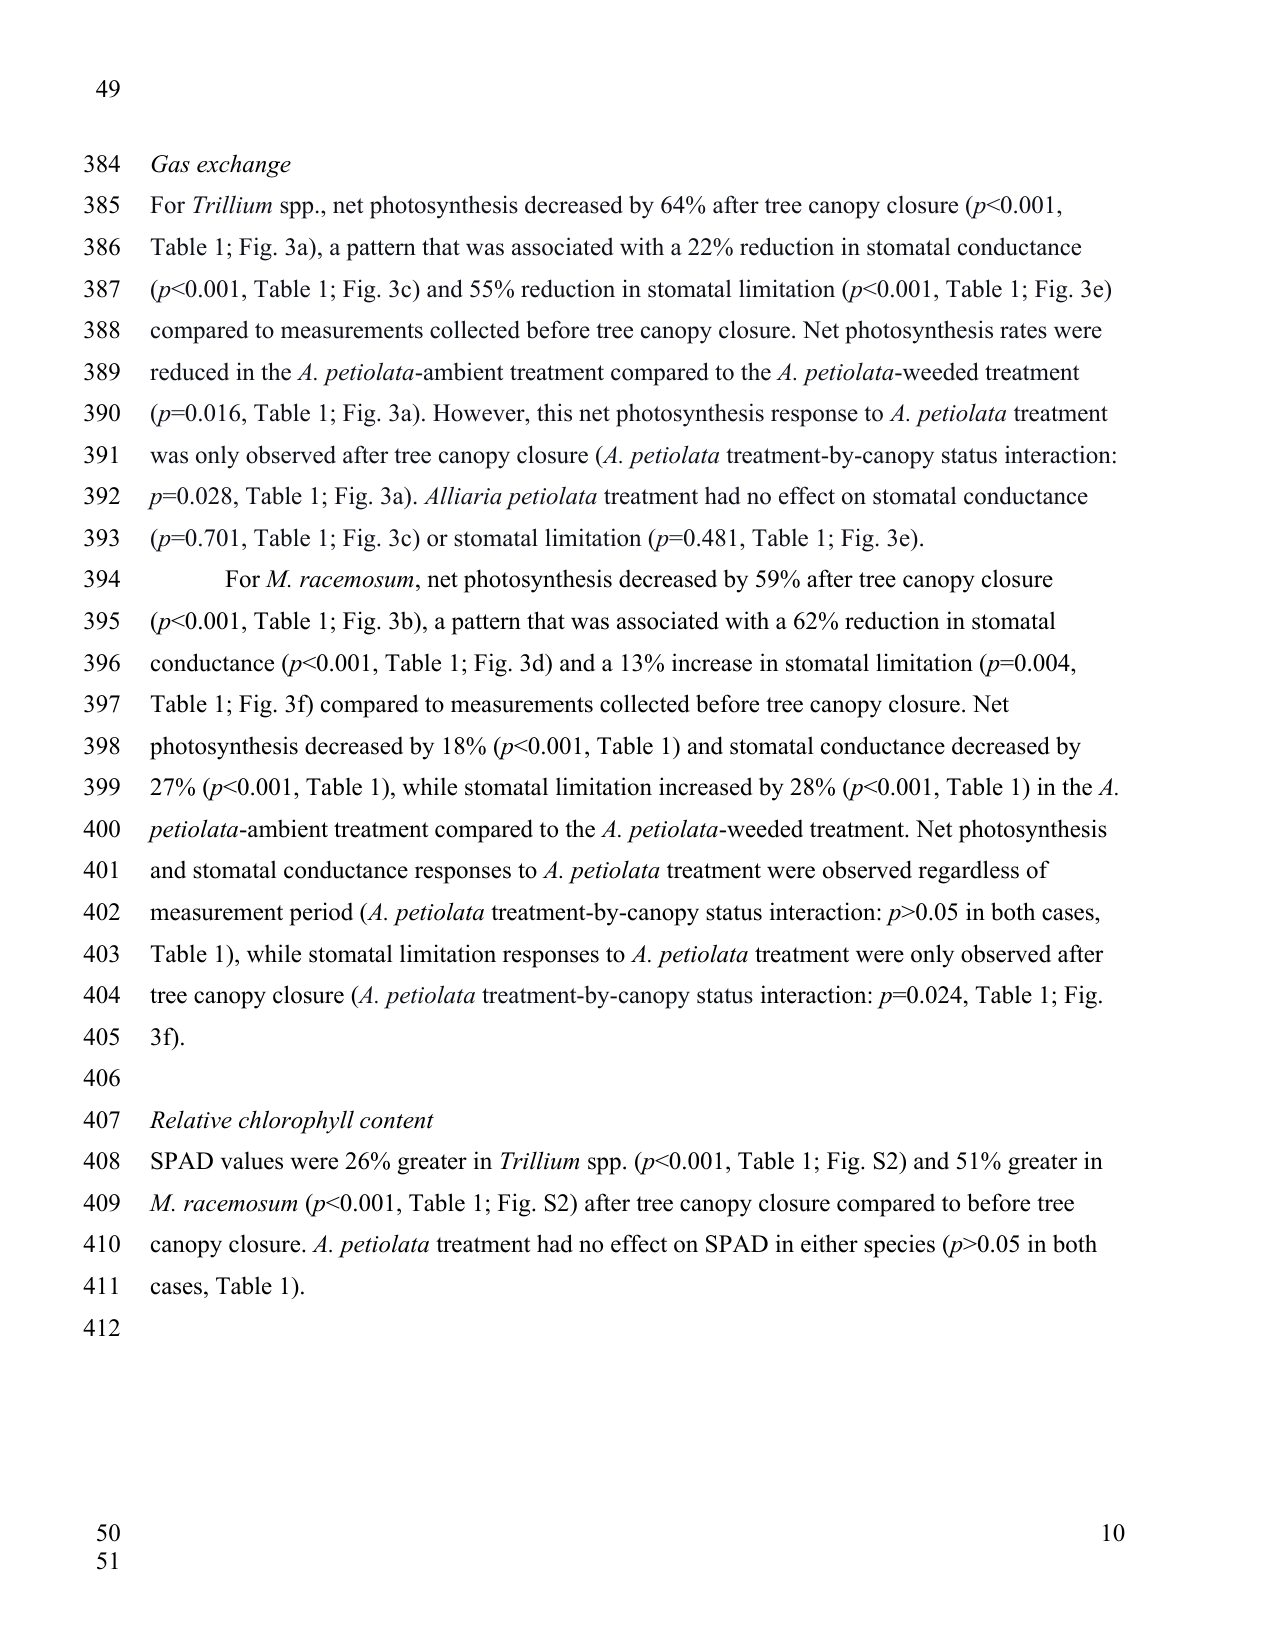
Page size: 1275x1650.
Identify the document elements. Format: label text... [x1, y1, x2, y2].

text Gas exchange [150, 150, 1125, 178]
text SPAD values were 26% greater in Trillium spp. (p<0.001, Table 1; Fig. S2) and 51% greater in M. racemosum (p<0.001, Table 1; Fig. S2) after tree canopy closure compared to before tree canopy closure. A. petiolata treatment had no effect on SPAD in either species (p>0.05 in both cases, Table 1). [150, 1147, 1125, 1300]
text Relative chlorophyll content [150, 1106, 1125, 1134]
text For Trillium spp., net photosynthesis decreased by 64% after tree canopy closure (p<0.001, Table 1; Fig. 3a), a pattern that was associated with a 22% reduction in stomatal conductance (p<0.001, Table 1; Fig. 3c) and 55% reduction in stomatal limitation (p<0.001, Table 1; Fig. 3e) compared to measurements collected before tree canopy closure. Net photosynthesis rates were reduced in the A. petiolata-ambient treatment compared to the A. petiolata-weeded treatment (p=0.016, Table 1; Fig. 3a). However, this net photosynthesis response to A. petiolata treatment was only observed after tree canopy closure (A. petiolata treatment-by-canopy status interaction: p=0.028, Table 1; Fig. 3a). Alliaria petiolata treatment had no effect on stomatal conductance (p=0.701, Table 1; Fig. 3c) or stomatal limitation (p=0.481, Table 1; Fig. 3e). [150, 192, 1125, 552]
text For M. racemosum, net photosynthesis decreased by 59% after tree canopy closure (p<0.001, Table 1; Fig. 3b), a pattern that was associated with a 62% reduction in stomatal conductance (p<0.001, Table 1; Fig. 3d) and a 13% increase in stomatal limitation (p=0.004, Table 1; Fig. 3f) compared to measurements collected before tree canopy closure. Net photosynthesis decreased by 18% (p<0.001, Table 1) and stomatal conductance decreased by 27% (p<0.001, Table 1), while stomatal limitation increased by 28% (p<0.001, Table 1) in the A. petiolata-ambient treatment compared to the A. petiolata-weeded treatment. Net photosynthesis and stomatal conductance responses to A. petiolata treatment were observed regardless of measurement period (A. petiolata treatment-by-canopy status interaction: p>0.05 in both cases, Table 1), while stomatal limitation responses to A. petiolata treatment were only observed after tree canopy closure (A. petiolata treatment-by-canopy status interaction: p=0.024, Table 1; Fig. 3f). [150, 566, 1125, 1051]
